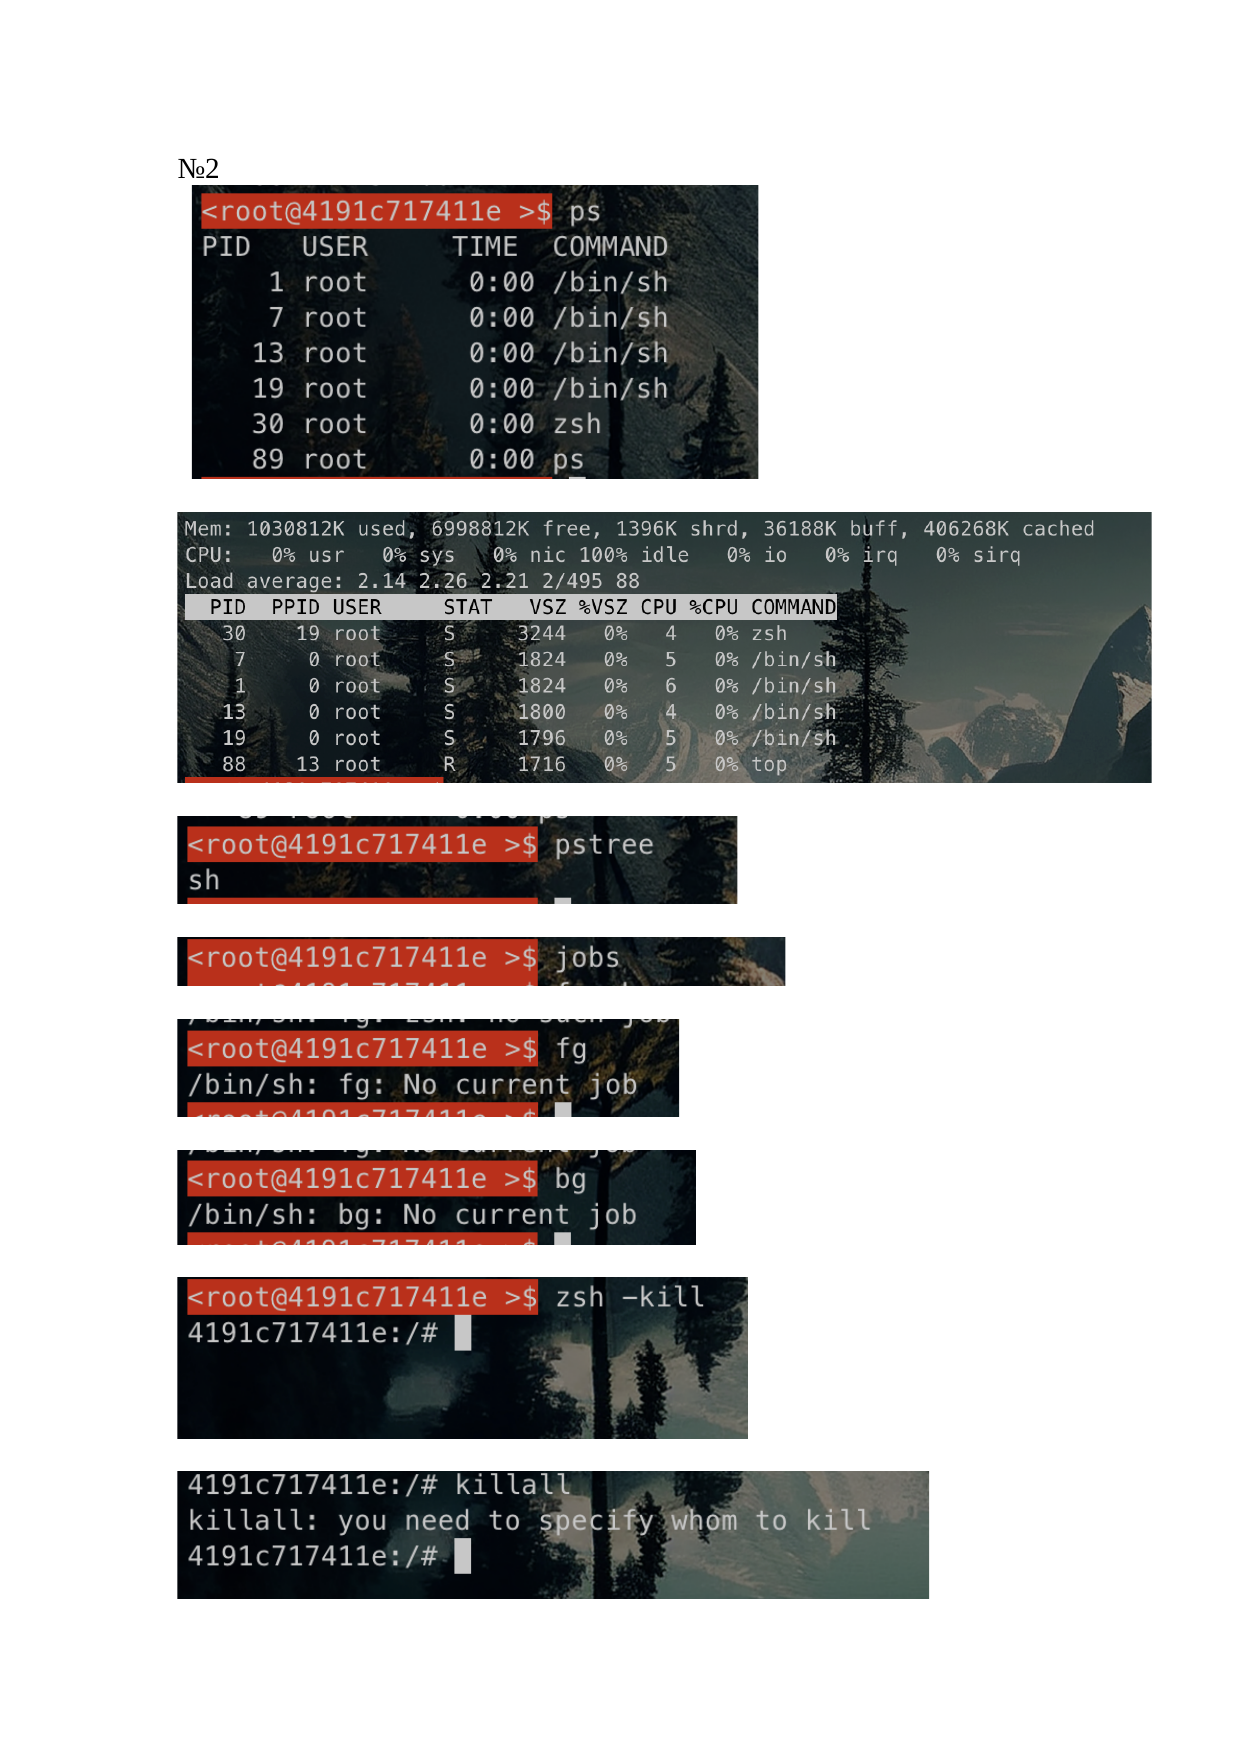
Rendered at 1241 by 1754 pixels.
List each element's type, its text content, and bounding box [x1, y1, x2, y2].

text №2 [177, 152, 1152, 185]
picture [177, 1277, 748, 1439]
picture [177, 1019, 680, 1117]
picture [191, 185, 759, 479]
picture [177, 937, 786, 986]
picture [177, 1150, 696, 1245]
picture [177, 1471, 930, 1599]
picture [177, 512, 1152, 783]
picture [177, 816, 738, 904]
